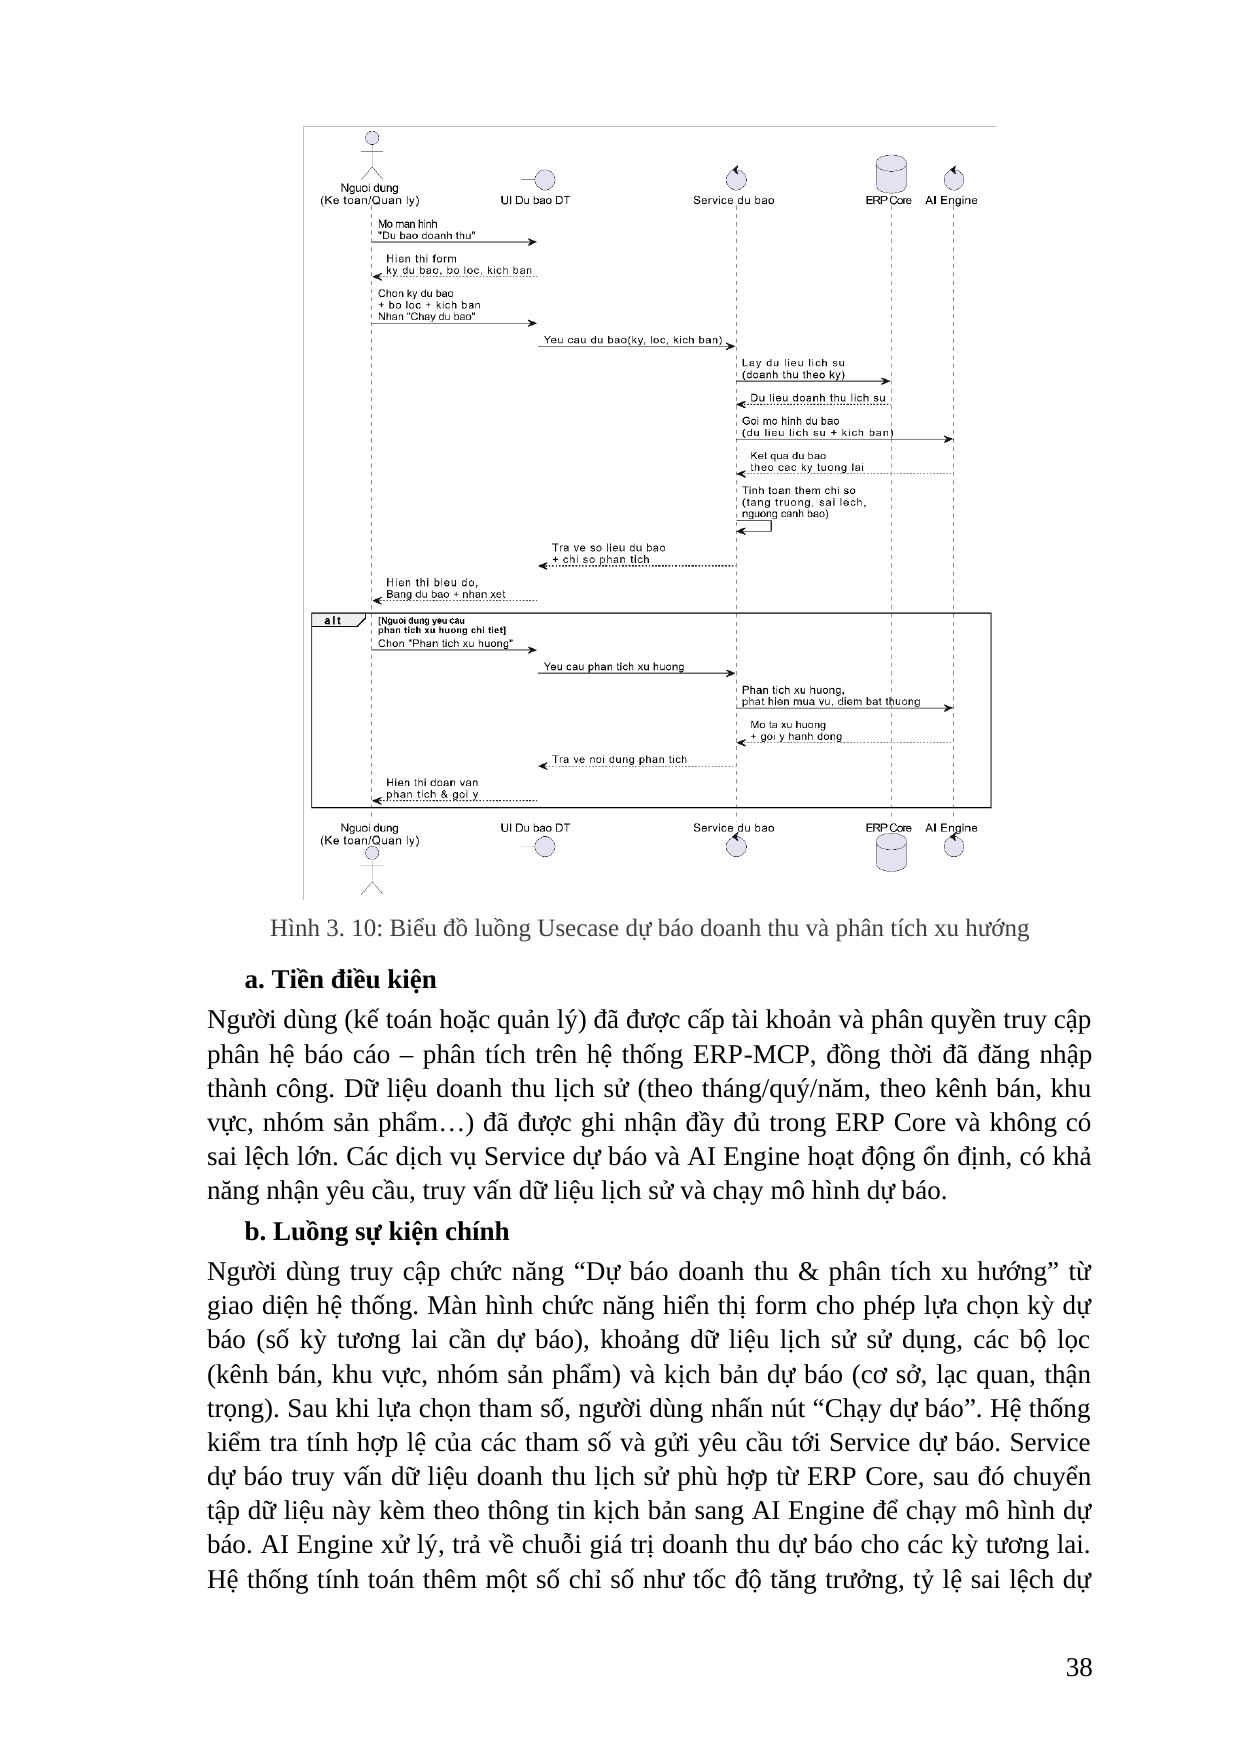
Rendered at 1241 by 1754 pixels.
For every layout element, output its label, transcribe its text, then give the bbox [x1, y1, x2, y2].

text b. Luồng sự kiện chính [244, 1215, 1092, 1246]
text a. Tiền điều kiện [244, 963, 1092, 994]
text Người dùng (kế toán hoặc quản lý) đã được cấp tài khoản và phân quyền truy cập phân hệ báo cáo – phân tích trên hệ thống ERP-MCP, đồng thời đã đăng nhập thành công. Dữ liệu doanh thu lịch sử (theo tháng/quý/năm, theo kênh bán, khu vực, nhóm sản phẩm…) đã được ghi nhận đầy đủ trong ERP Core và không có sai lệch lớn. Các dịch vụ Service dự báo và AI Engine hoạt động ổn định, có khả năng nhận yêu cầu, truy vấn dữ liệu lịch sử và chạy mô hình dự báo. [207, 1003, 1092, 1206]
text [207, 1255, 1092, 1594]
picture [296, 118, 1004, 908]
text Hình 3. 10: Biểu đồ luồng Usecase dự báo doanh thu và phân tích xu hướng [207, 913, 1092, 942]
